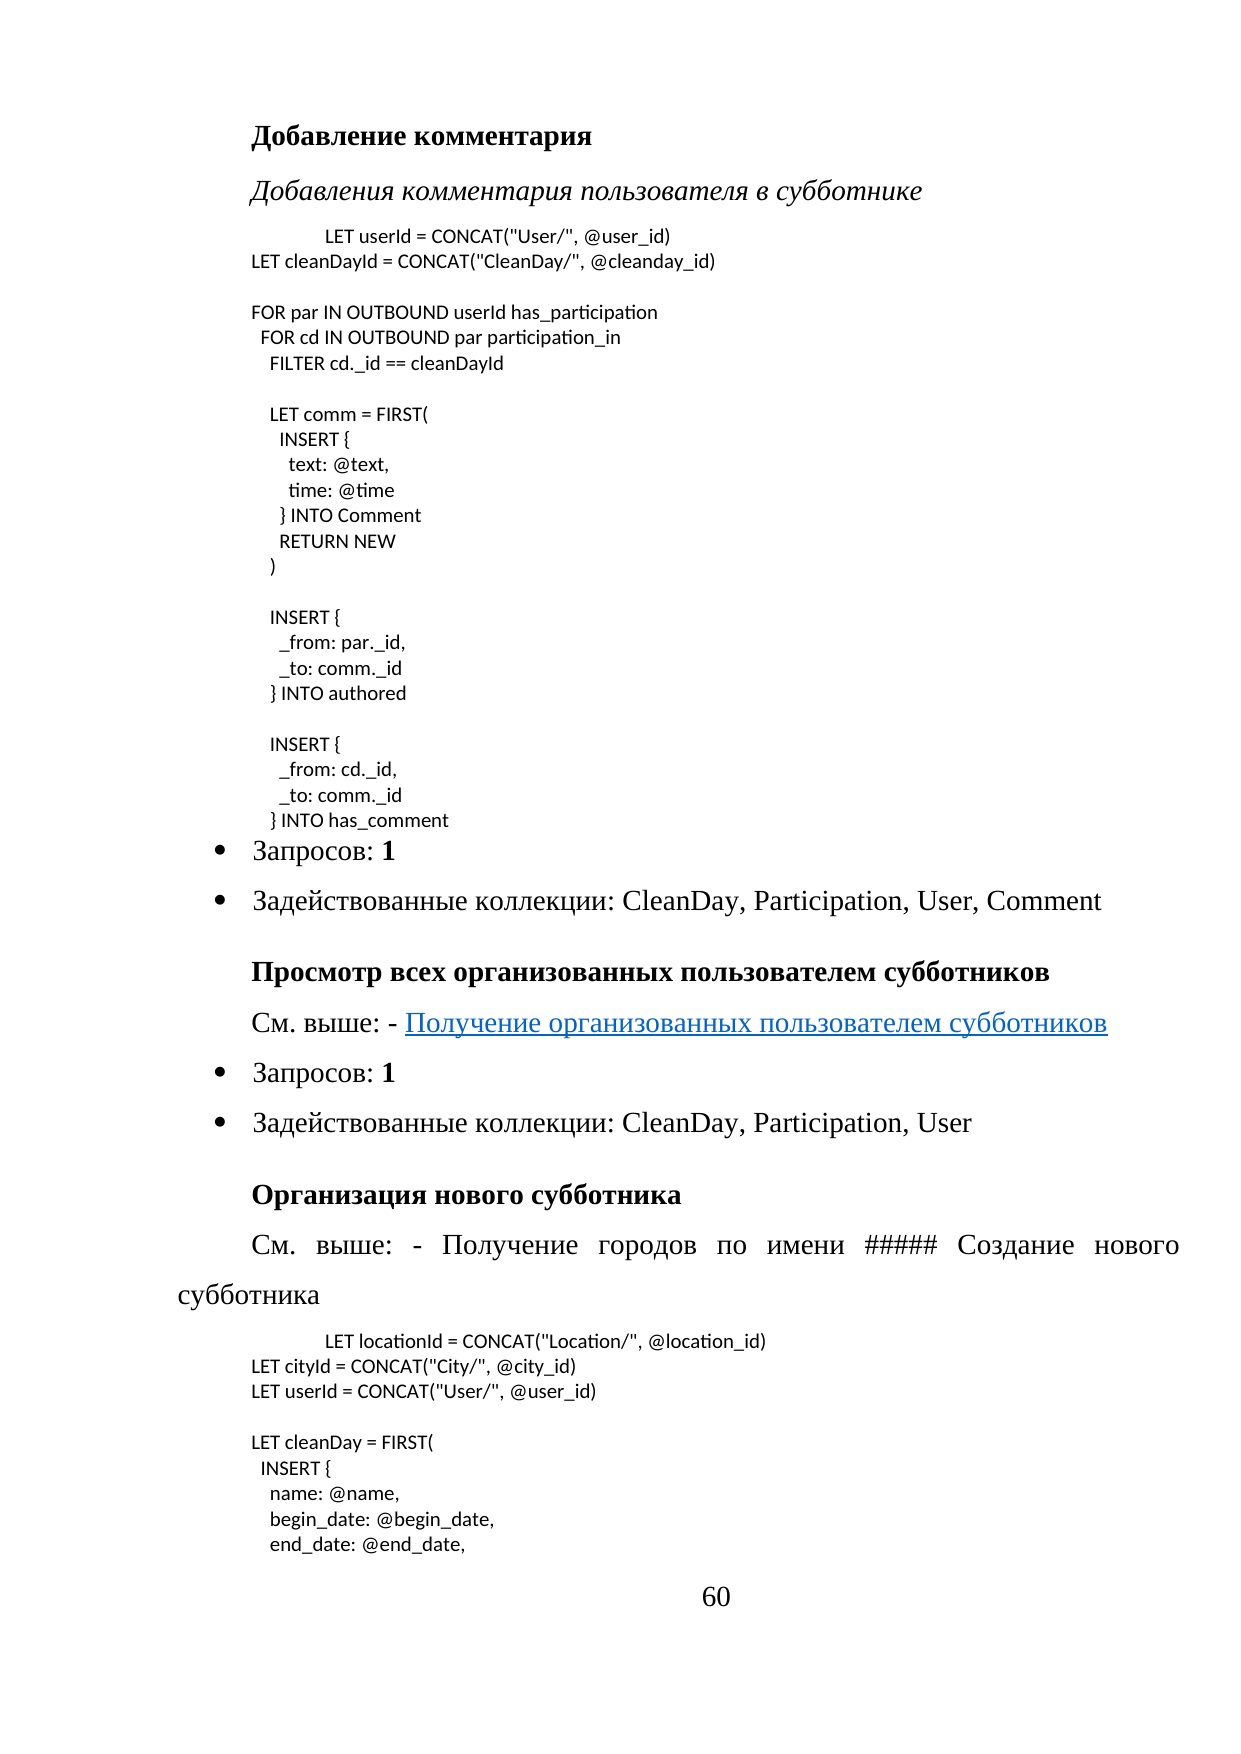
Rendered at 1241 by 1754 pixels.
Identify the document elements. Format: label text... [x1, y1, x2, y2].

subtitle Добавление комментария [177, 118, 1181, 152]
text LET userId = CONCAT("User/", @user_id) LET cleanDayId = CONCAT("CleanDay/", @cleanday_id) FOR par IN OUTBOUND userId has_participation FOR cd IN OUTBOUND par participation_in FILTER cd._id == cleanDayId LET comm = FIRST( INSERT { text: @text, time: @time } INTO Comment RETURN NEW ) INSERT { _from: par._id, _to: comm._id } INTO authored INSERT { _from: cd._id, _to: comm._id } INTO has_comment [251, 223, 1181, 833]
list Запросов: 1 [215, 833, 1181, 867]
list Запросов: 1 [215, 1055, 1181, 1089]
text См. выше: - Получение организованных пользователем субботников [177, 1005, 1181, 1038]
subtitle Добавления комментария пользователя в субботнике [177, 173, 1181, 206]
subtitle Организация нового субботника [177, 1177, 1181, 1210]
subtitle Просмотр всех организованных пользователем субботников [177, 954, 1181, 988]
text Cм. выше: - Получение городов по имени ##### Создание нового субботника [177, 1227, 1181, 1311]
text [251, 1328, 1181, 1557]
list Задействованные коллекции: CleanDay, Participation, User, Comment [215, 883, 1181, 917]
list Задействованные коллекции: CleanDay, Participation, User [215, 1106, 1181, 1139]
